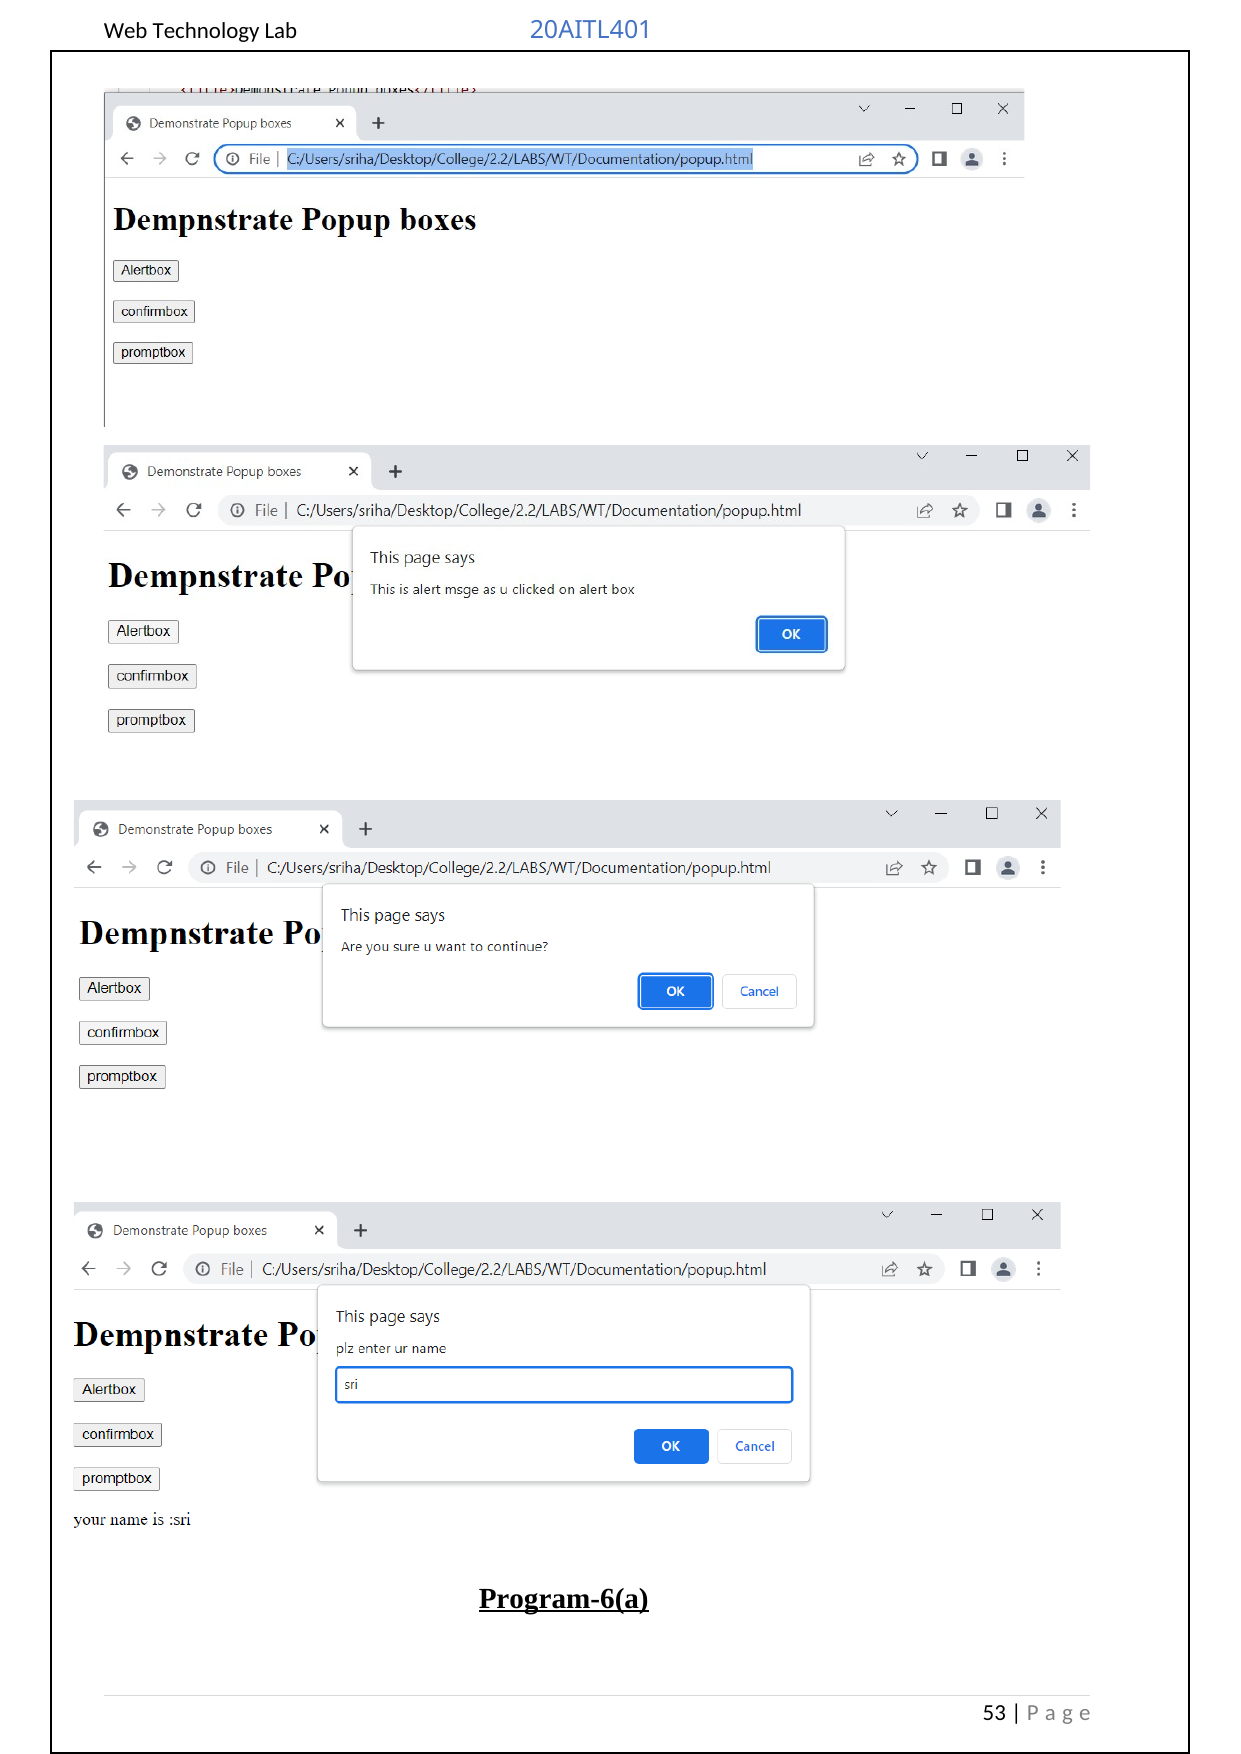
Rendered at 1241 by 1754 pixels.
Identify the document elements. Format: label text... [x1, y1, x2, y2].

picture [103, 445, 1091, 799]
picture [73, 800, 1061, 1201]
picture [73, 1202, 1061, 1563]
text Program-6(a) [374, 1581, 1090, 1614]
picture [103, 88, 1025, 427]
